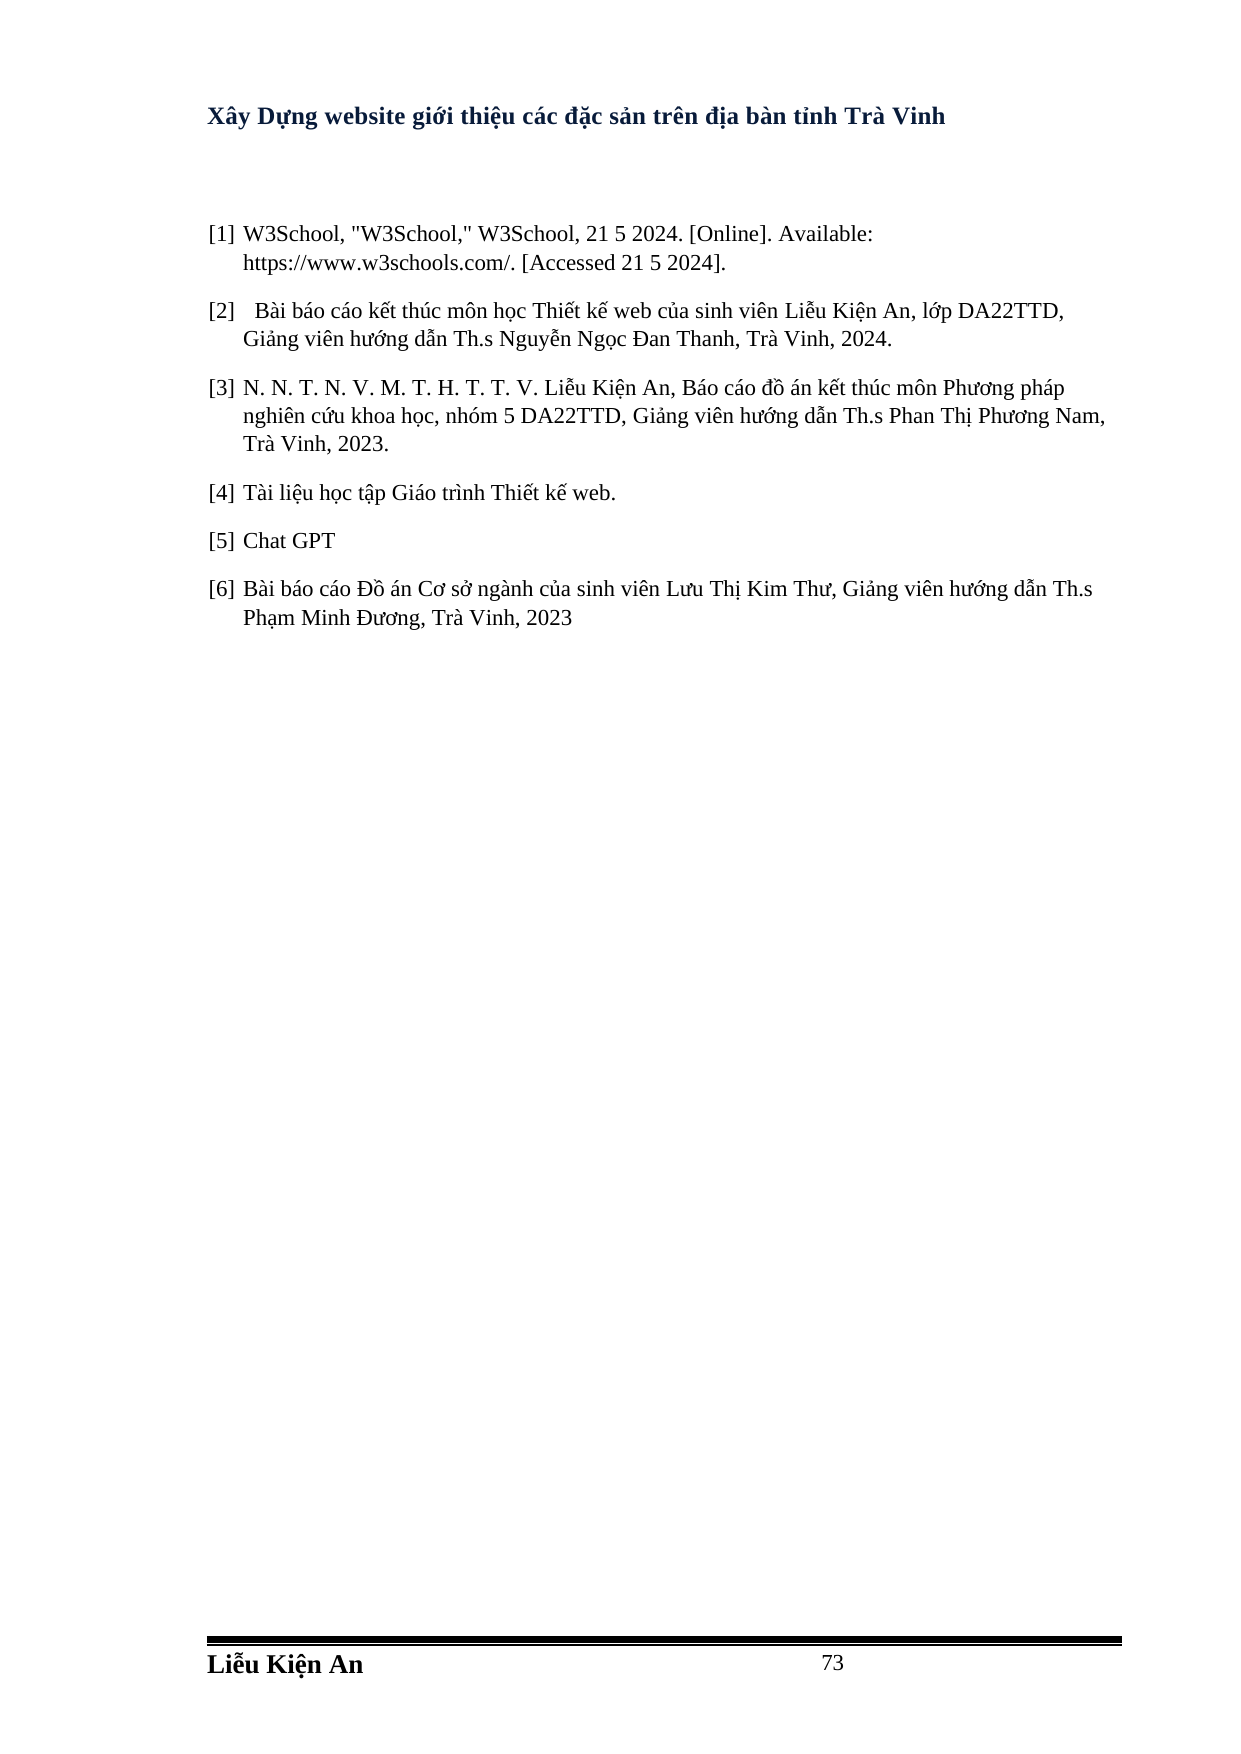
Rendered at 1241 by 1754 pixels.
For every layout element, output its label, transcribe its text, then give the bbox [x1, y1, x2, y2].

table_cell Bài báo cáo kết thúc môn học Thiết kế web của sinh viên Liễu Kiện An, lớp DA22TTD, Giảng viên hướng dẫn Th.s Nguyễn Ngọc Đan Thanh, Trà Vinh, 2024. [241, 295, 1122, 372]
table_header W3School, "W3School," W3School, 21 5 2024. [Online]. Available: https://www.w3schools.com/. [Accessed 21 5 2024]. [241, 219, 1122, 295]
table_cell [5] [207, 525, 241, 573]
table_header [1] [207, 219, 241, 295]
table_cell [6] [207, 574, 241, 650]
table_cell Chat GPT [241, 525, 1122, 573]
table_cell [2] [207, 295, 241, 372]
table_cell N. N. T. N. V. M. T. H. T. T. V. Liễu Kiện An, Báo cáo đồ án kết thúc môn Phương pháp nghiên cứu khoa học, nhóm 5 DA22TTD, Giảng viên hướng dẫn Th.s Phan Thị Phương Nam, Trà Vinh, 2023. [241, 372, 1122, 477]
table_cell Bài báo cáo Đồ án Cơ sở ngành của sinh viên Lưu Thị Kim Thư, Giảng viên hướng dẫn Th.s Phạm Minh Đương, Trà Vinh, 2023 [241, 574, 1122, 650]
table_cell [4] [207, 477, 241, 525]
table_cell [3] [207, 372, 241, 477]
table_cell Tài liệu học tập Giáo trình Thiết kế web. [241, 477, 1122, 525]
